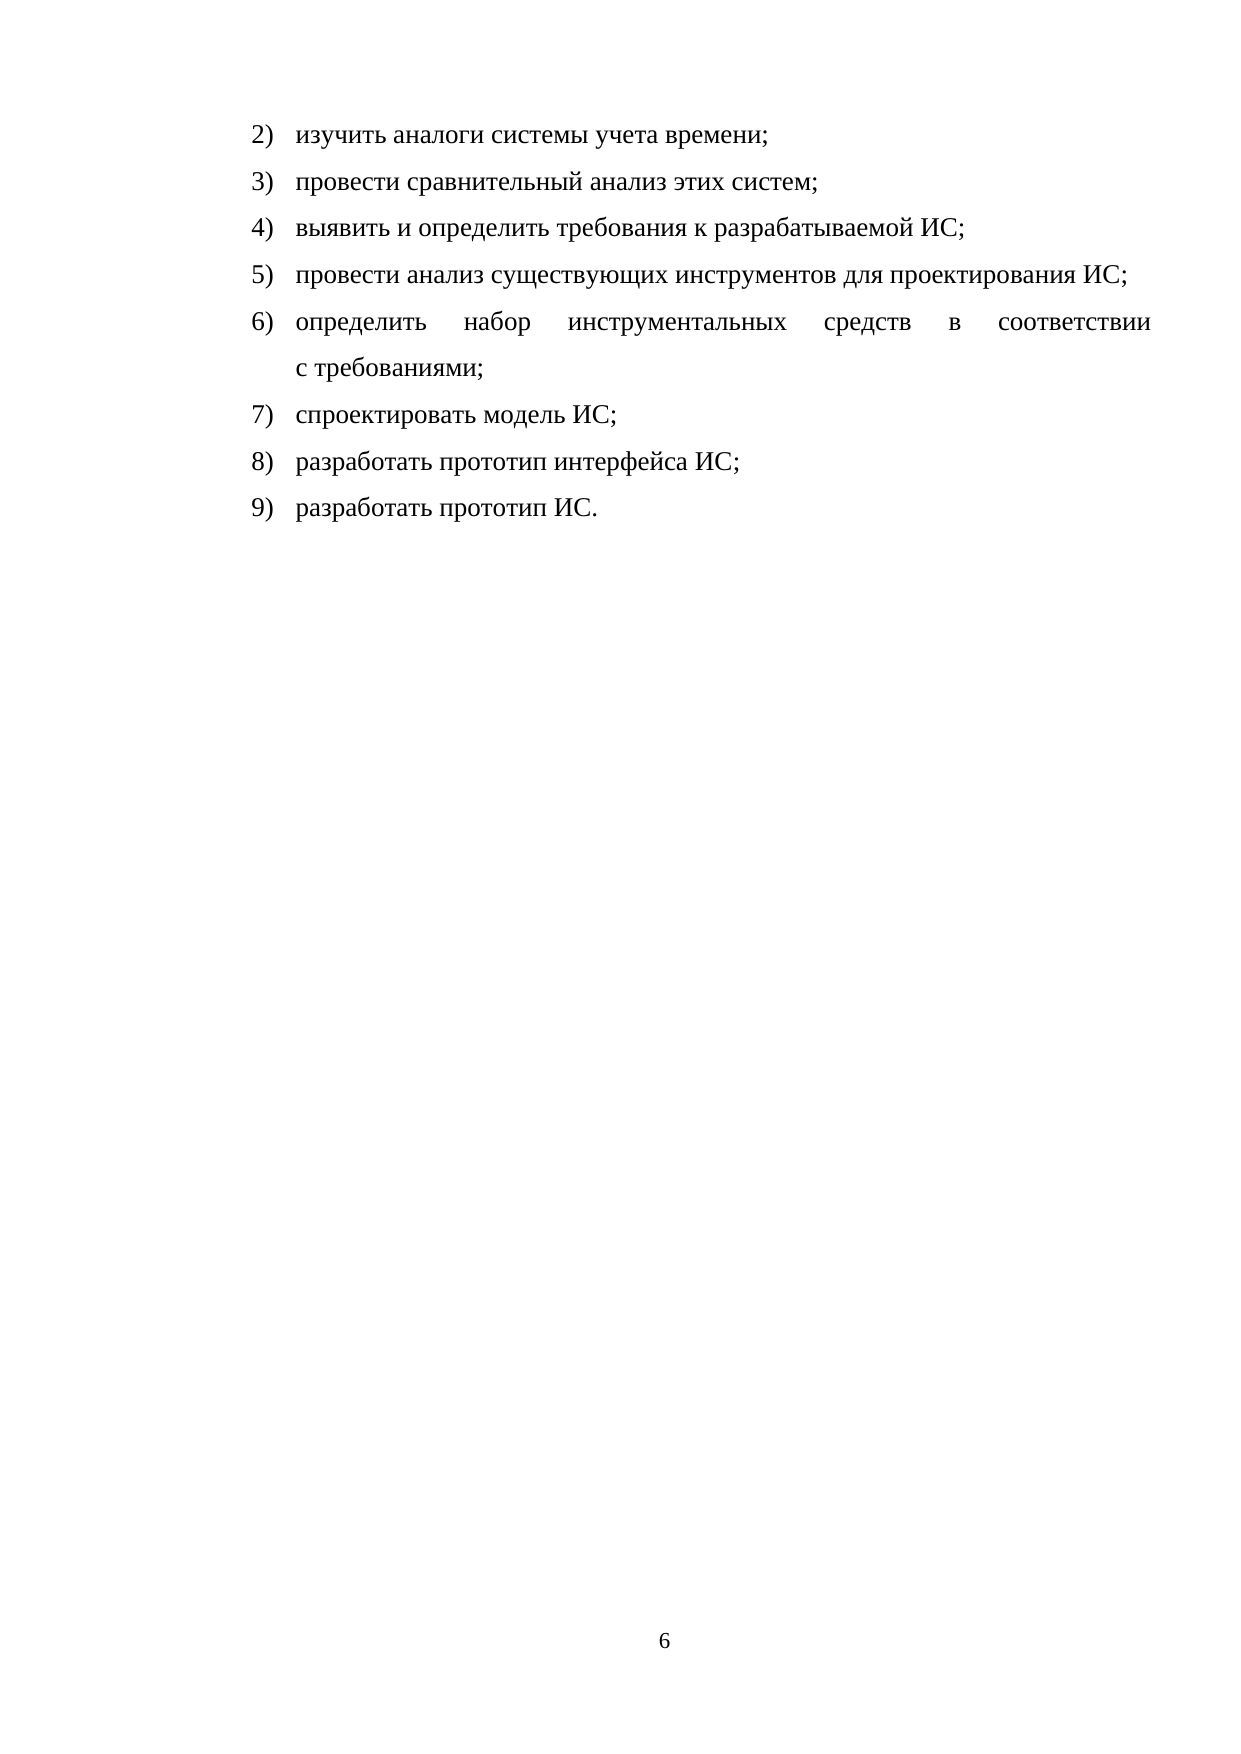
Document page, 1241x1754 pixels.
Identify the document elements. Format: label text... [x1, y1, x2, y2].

text изучить аналоги системы учета времени; [251, 118, 1152, 149]
text провести анализ существующих инструментов для проектирования ИС; [251, 258, 1152, 289]
text провести сравнительный анализ этих систем; [251, 165, 1152, 196]
text разработать прототип интерфейса ИС; [251, 445, 1152, 476]
text определить набор инструментальных средств в соответствии с требованиями; [251, 305, 1152, 383]
text спроектировать модель ИС; [251, 398, 1152, 429]
text разработать прототип ИС. [251, 491, 1152, 523]
text выявить и определить требования к разрабатываемой ИС; [251, 211, 1152, 243]
